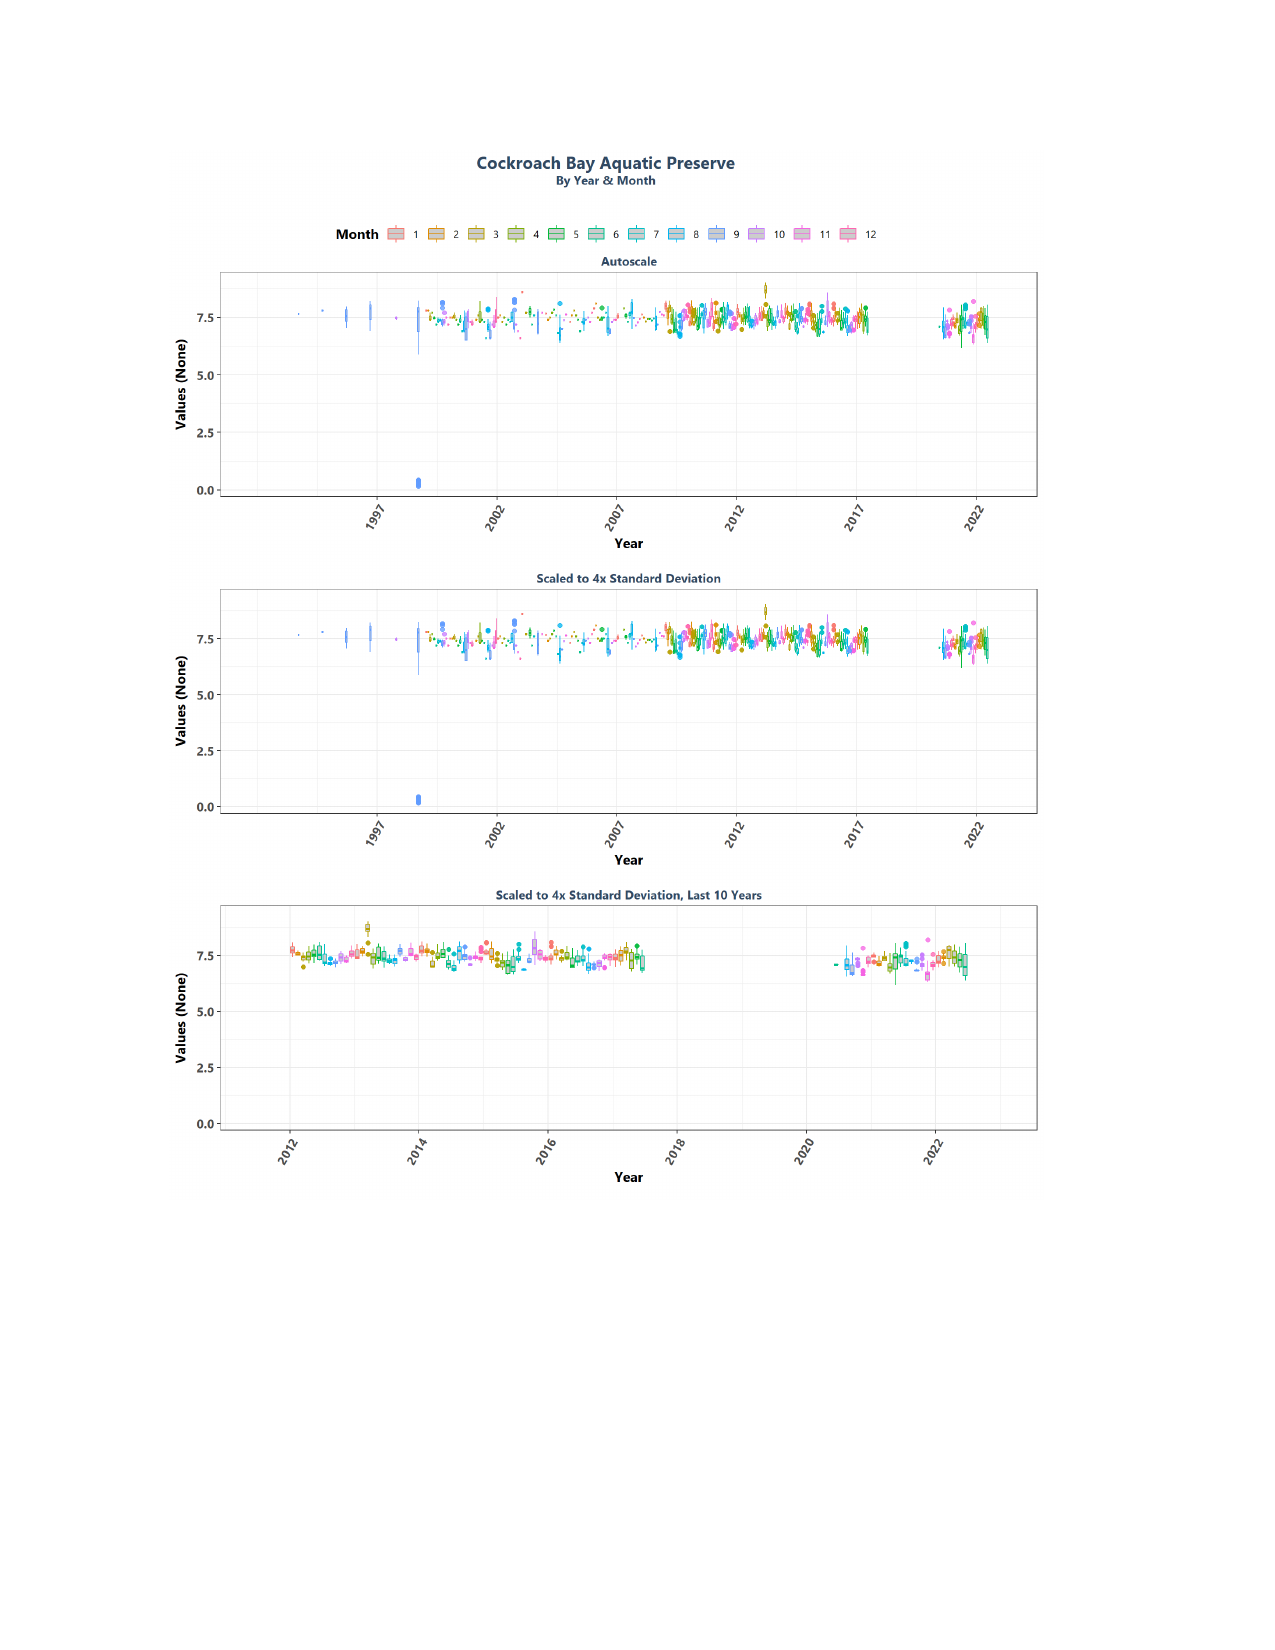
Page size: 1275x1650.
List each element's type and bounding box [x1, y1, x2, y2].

picture [168, 150, 1044, 1200]
